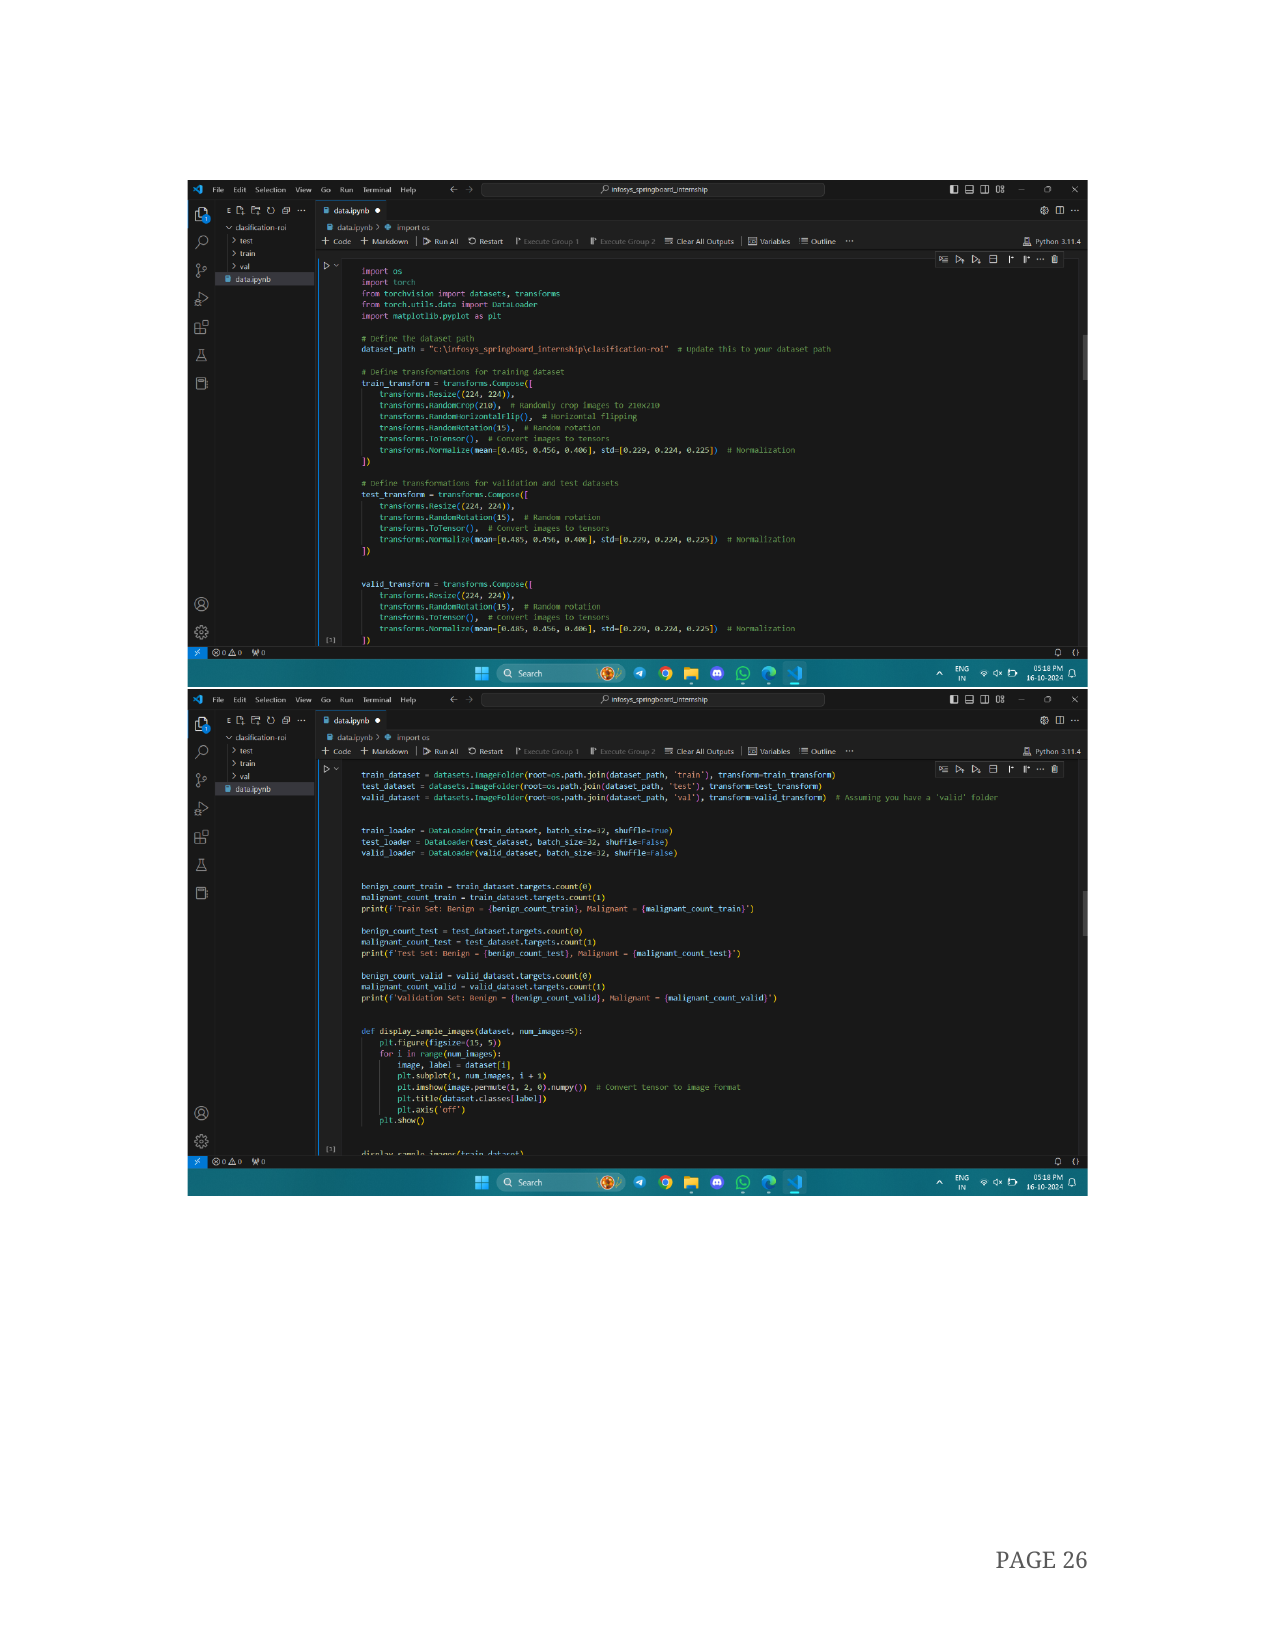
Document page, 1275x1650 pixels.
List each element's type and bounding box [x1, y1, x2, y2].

picture [187, 689, 1088, 1196]
picture [187, 180, 1088, 687]
